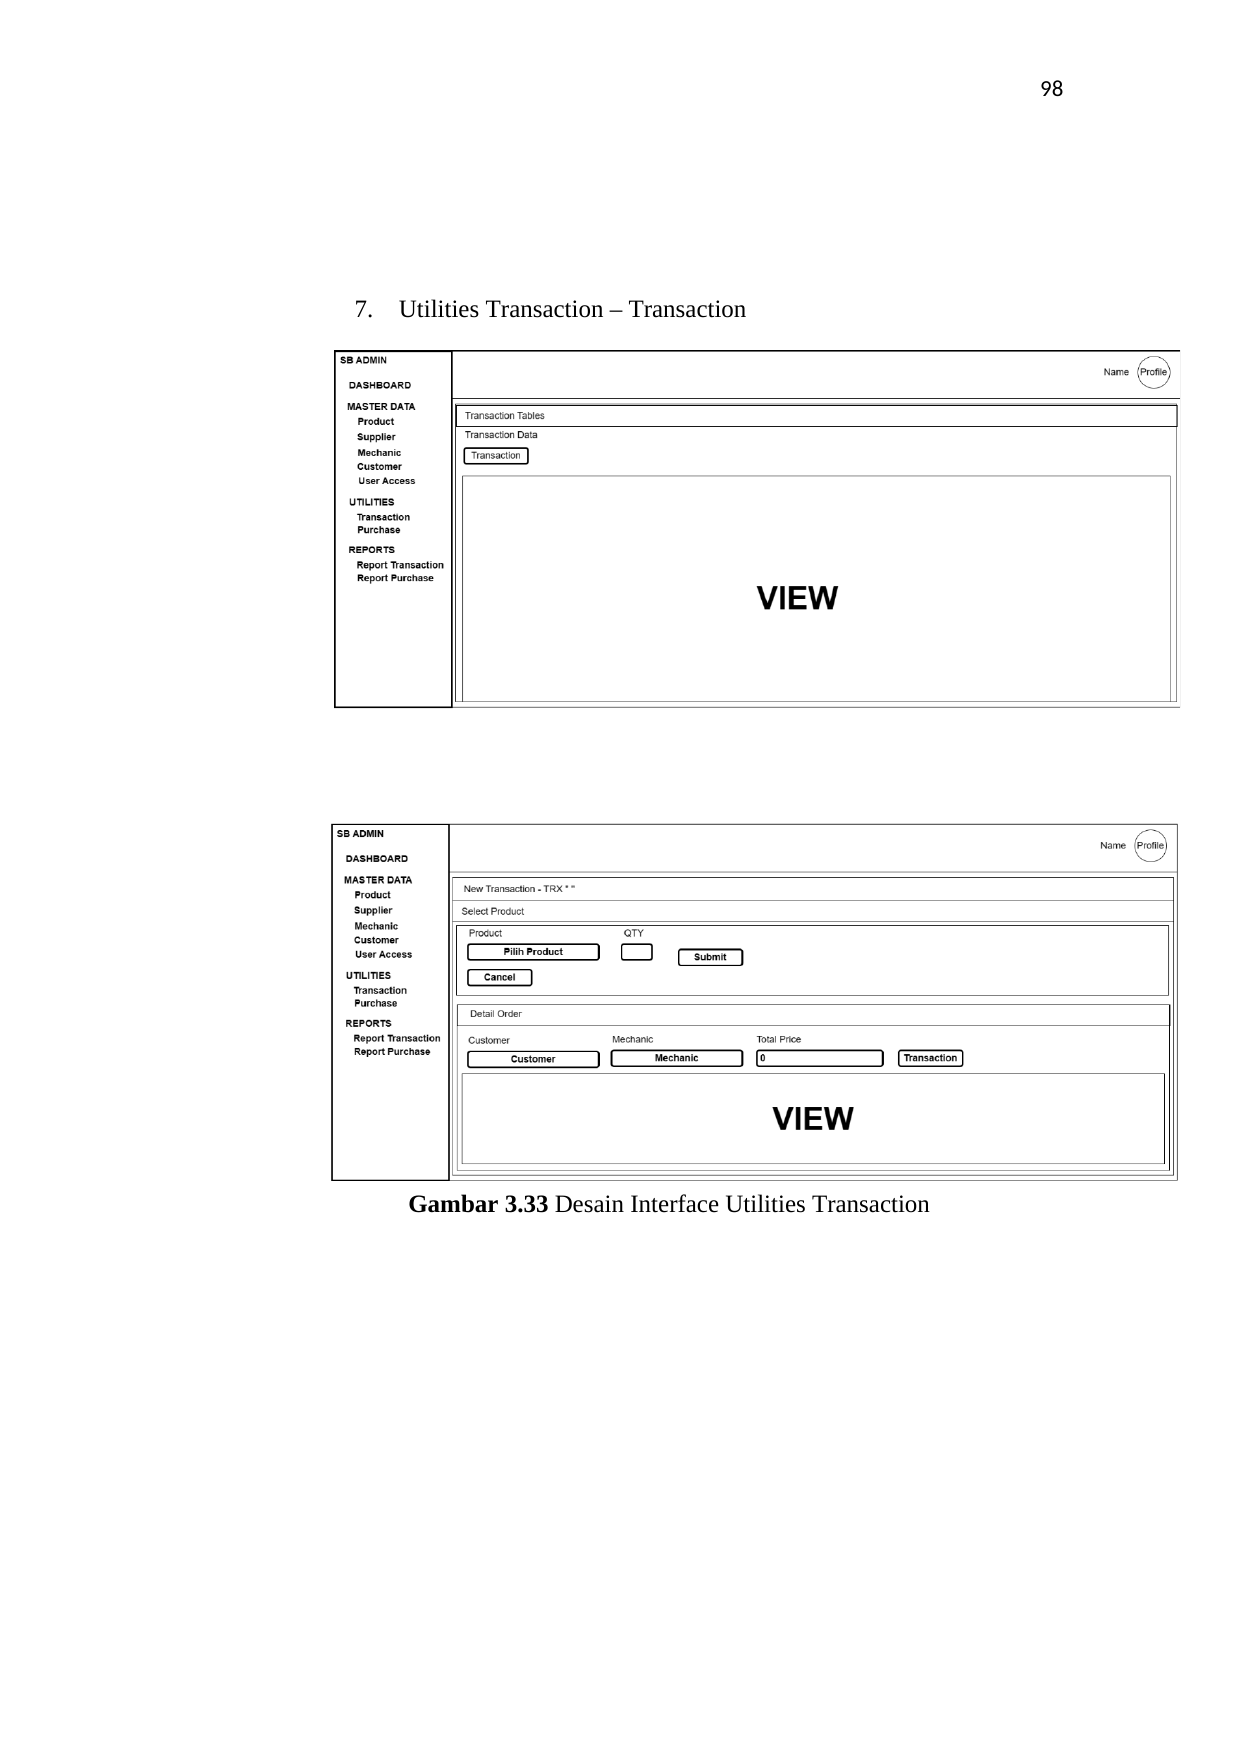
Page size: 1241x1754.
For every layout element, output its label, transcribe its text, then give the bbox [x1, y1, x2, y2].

picture [327, 350, 1181, 1181]
list Utilities Transaction – Transaction [354, 294, 1063, 322]
